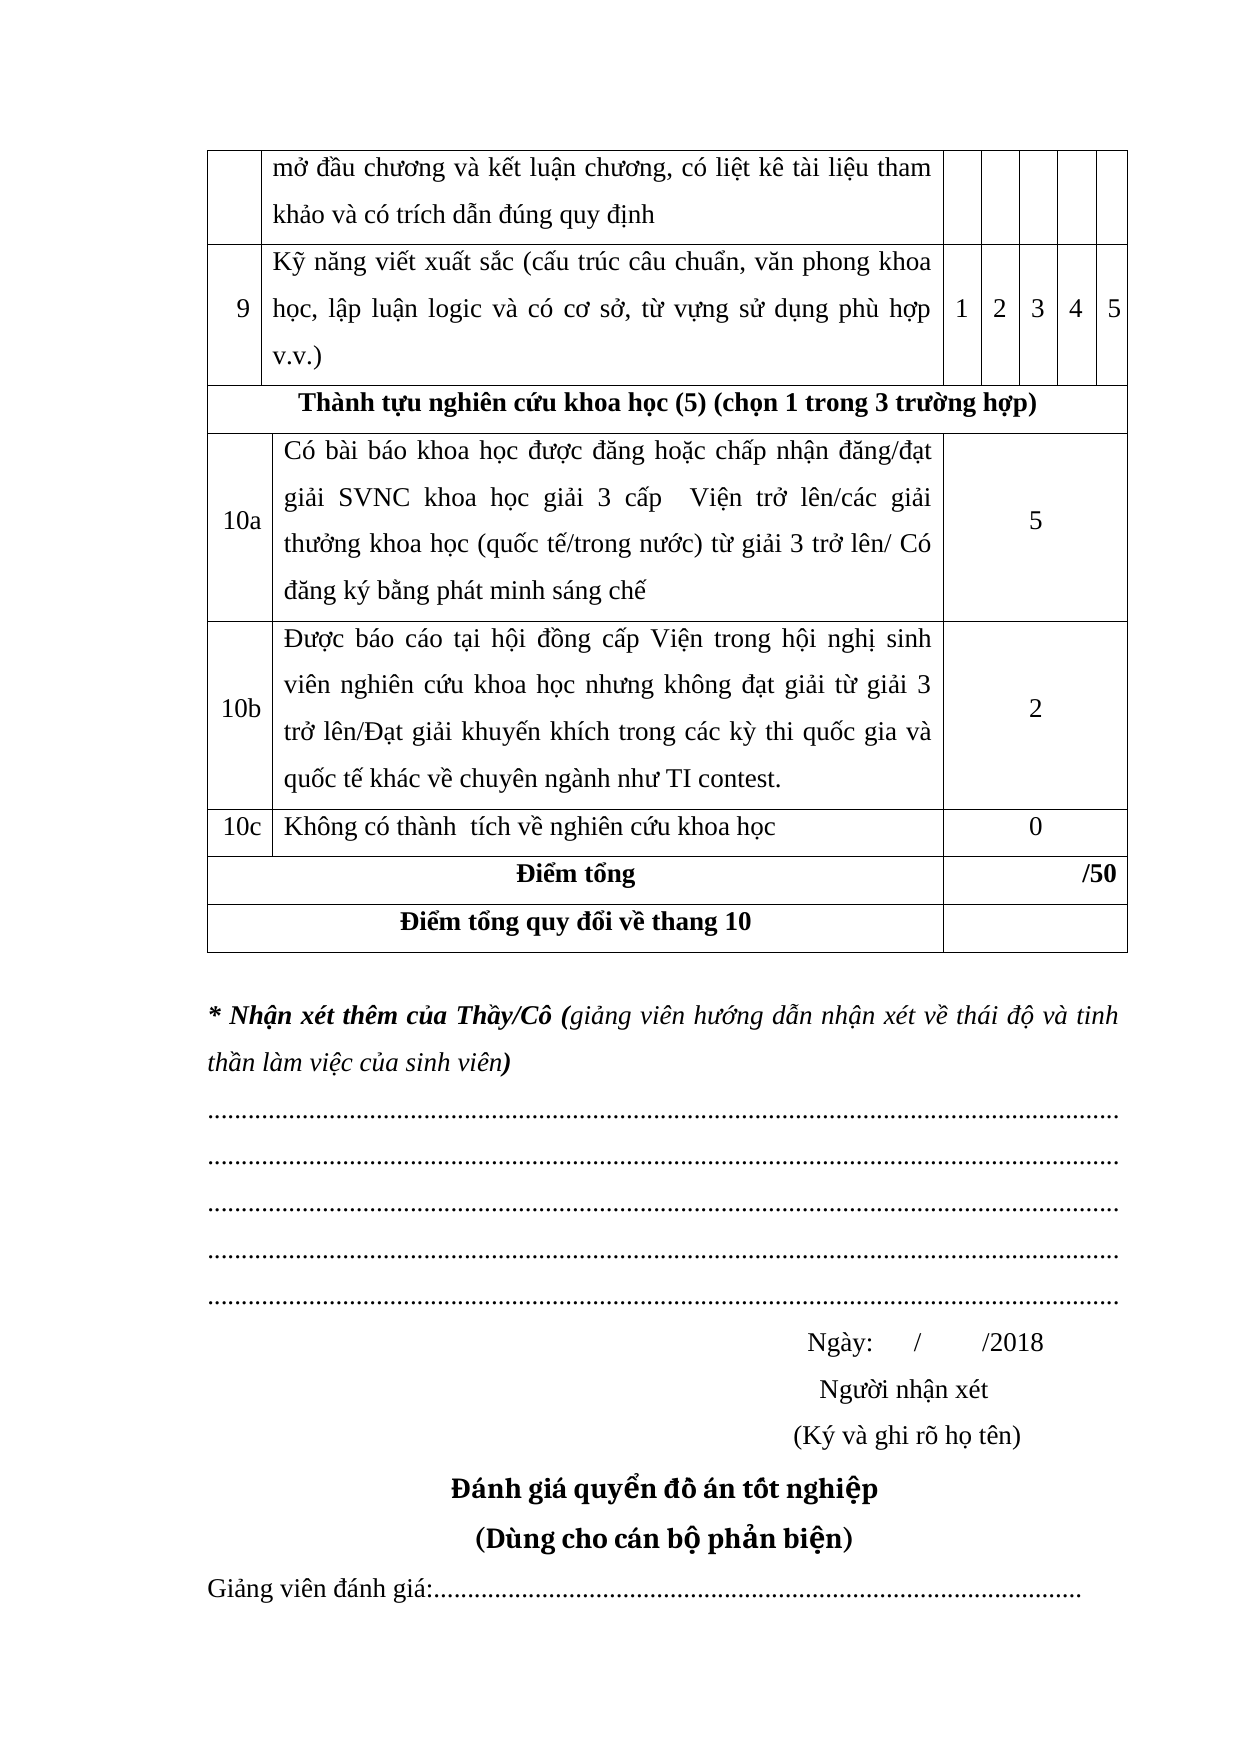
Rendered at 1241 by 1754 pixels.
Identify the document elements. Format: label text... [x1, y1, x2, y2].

table_cell Điểm tổng quy đổi về thang 10 [208, 905, 943, 952]
table_cell 2 [944, 622, 1127, 808]
text ................................................................................................................................................................................................................................................................................................................................................................................................................................................................................................................................................................................................................................................................................................... [207, 1093, 1122, 1311]
table_cell 8 [208, 151, 261, 244]
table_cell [262, 151, 943, 244]
table_cell 4 [1058, 245, 1096, 385]
table_cell Kỹ năng viết xuất sắc (cấu trúc câu chuẩn, văn phong khoa học, lập luận logic và có cơ sở, từ vựng sử dụng phù hợp v.v.) [262, 245, 943, 385]
table_cell Thành tựu nghiên cứu khoa học (5) (chọn 1 trong 3 trường hợp) [208, 386, 1127, 433]
table_cell 10c [208, 810, 272, 856]
text (Dùng cho cán bộ phản biện) [207, 1522, 1122, 1556]
table_cell 2 [982, 151, 1019, 244]
table_cell Điểm tổng [208, 857, 943, 904]
table_cell 10a [208, 434, 272, 621]
table_cell [944, 905, 1127, 952]
table_cell Được báo cáo tại hội đồng cấp Viện trong hội nghị sinh viên nghiên cứu khoa học nhưng không đạt giải từ giải 3 trở lên/Đạt giải khuyến khích trong các kỳ thi quốc gia và quốc tế khác về chuyên ngành như TI contest. [273, 622, 943, 808]
table_cell 9 [208, 245, 261, 385]
table_cell /50 [944, 857, 1127, 904]
table_cell 5 [944, 434, 1127, 621]
text Ngày: / /2018 [207, 1326, 1122, 1357]
table_cell 3 [1020, 151, 1057, 244]
table_cell Không có thành tích về nghiên cứu khoa học [273, 810, 943, 856]
table_cell Có bài báo khoa học được đăng hoặc chấp nhận đăng/đạt giải SVNC khoa học giải 3 cấp Viện trở lên/các giải thưởng khoa học (quốc tế/trong nước) từ giải 3 trở lên/ Có đăng ký bằng phát minh sáng chế [273, 434, 943, 621]
text (Ký và ghi rõ họ tên) [207, 1419, 1122, 1451]
table_cell 1 [944, 245, 981, 385]
table_cell 1 [944, 151, 981, 244]
text Giảng viên đánh giá:................................................................................................ [207, 1572, 1122, 1603]
text Người nhận xét [207, 1373, 1122, 1404]
table_cell 3 [1020, 245, 1057, 385]
table_cell 10b [208, 622, 272, 808]
table_cell 4 [1058, 151, 1096, 244]
table_cell 2 [982, 245, 1019, 385]
table_cell 5 [1097, 245, 1127, 385]
text * Nhận xét thêm của Thầy/Cô (giảng viên hướng dẫn nhận xét về thái độ và tinh thần làm việc của sinh viên) [207, 999, 1122, 1077]
table_cell 0 [944, 810, 1127, 856]
table_cell 5 [1097, 151, 1127, 244]
text Đánh giá quyển đồ án tốt nghiệp [207, 1472, 1122, 1506]
